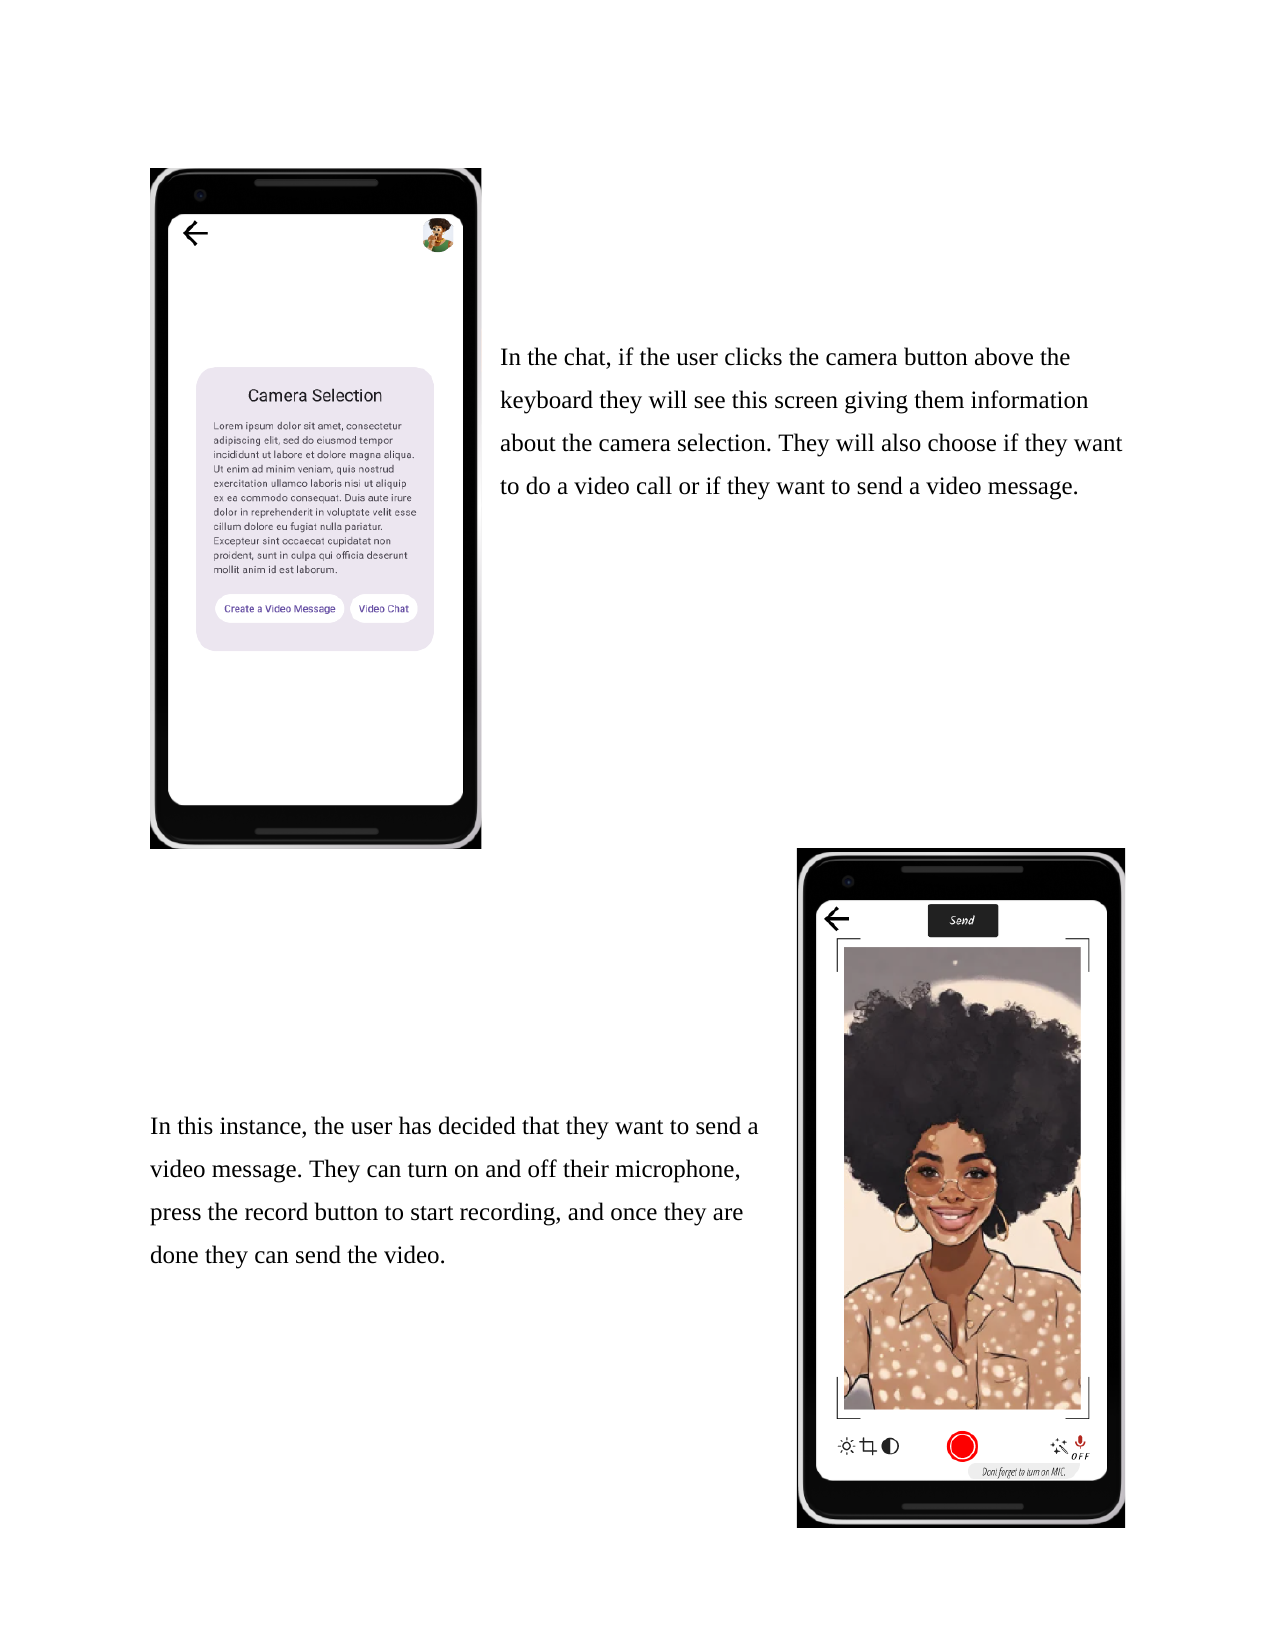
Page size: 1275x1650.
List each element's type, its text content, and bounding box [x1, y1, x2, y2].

text In this instance, the user has decided that they want to send a video message. They can turn on and off their microphone, press the record button to start recording, and once they are done they can send the video. [150, 1111, 796, 1269]
picture [150, 168, 482, 849]
text In the chat, if the user clicks the camera button above the keyboard they will see this screen giving them information about the camera selection. They will also choose if they want to do a video call or if they want to send a video message. [482, 342, 1125, 500]
picture [796, 848, 1125, 1528]
